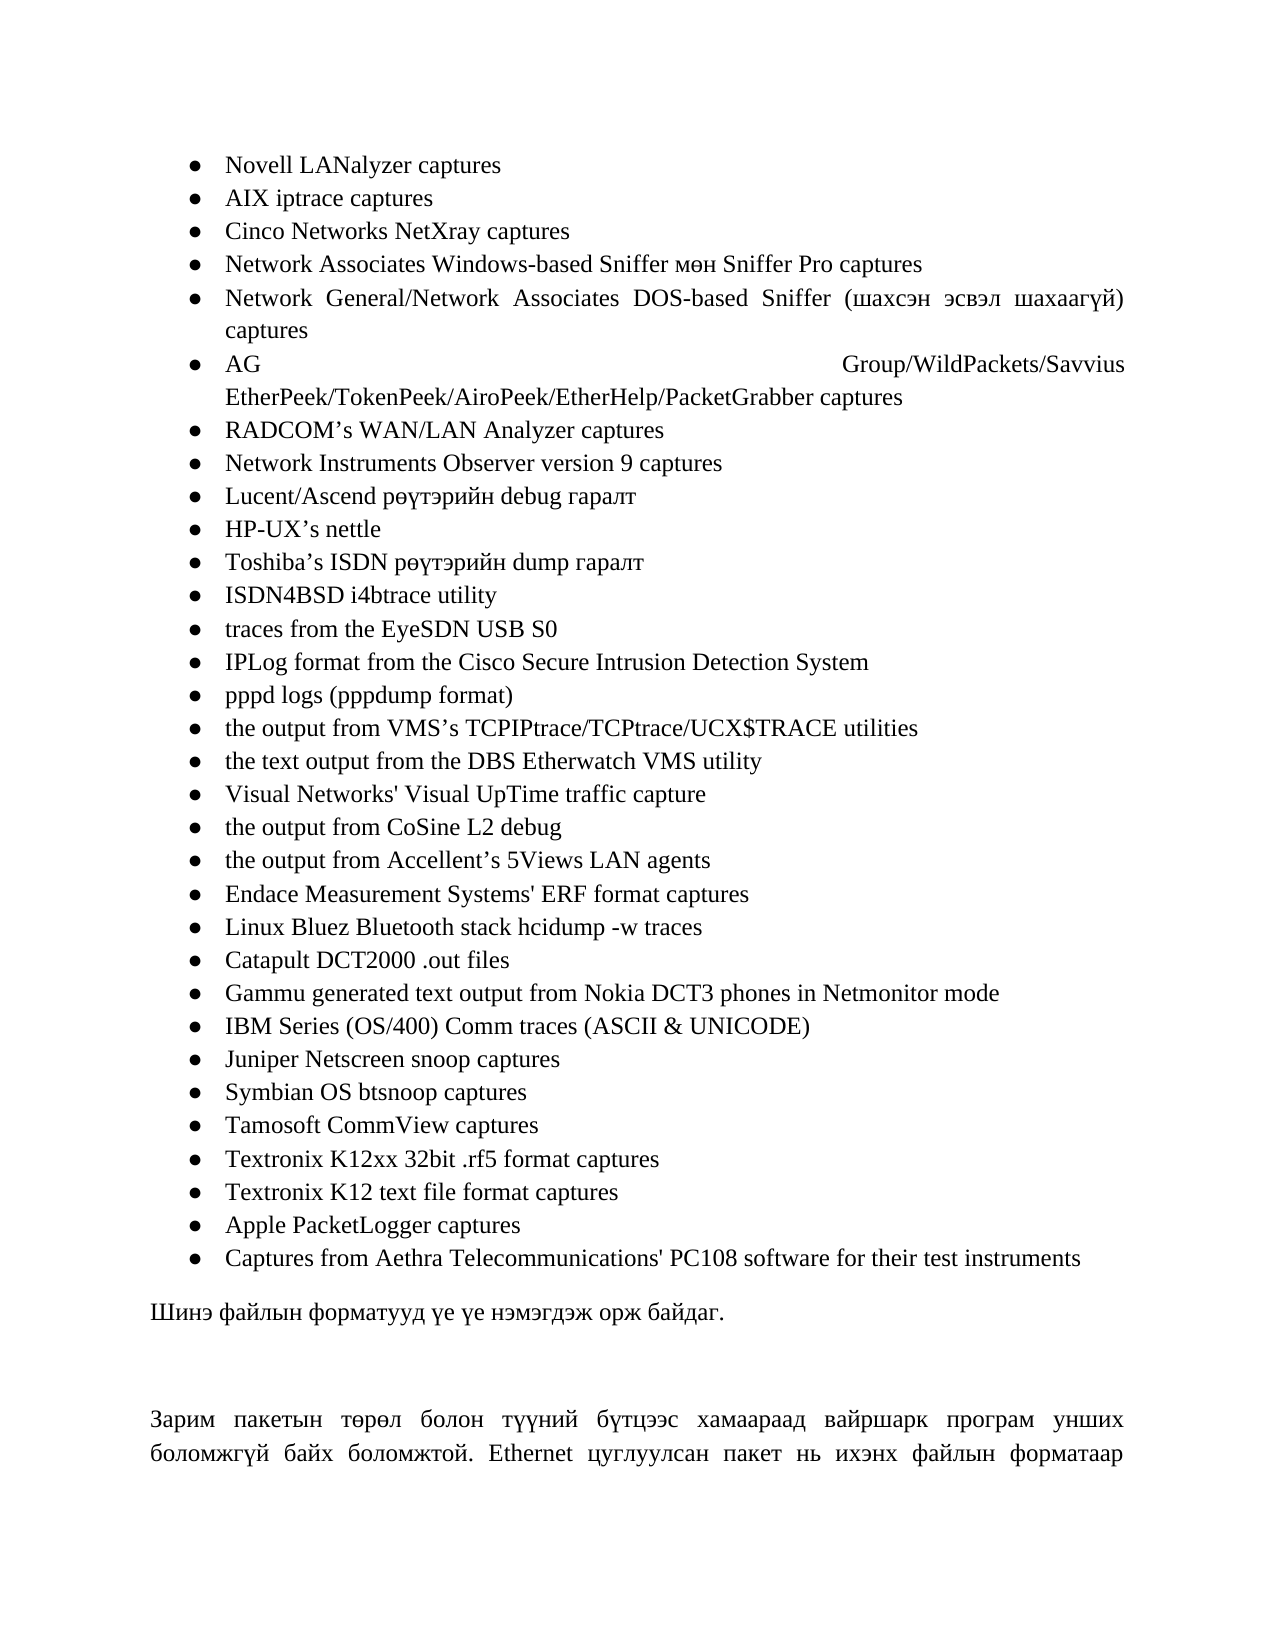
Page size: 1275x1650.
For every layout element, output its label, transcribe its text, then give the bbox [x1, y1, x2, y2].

list Endace Measurement Systems' ERF format captures [187, 878, 1125, 907]
list Catapult DCT2000 .out files [187, 945, 1125, 974]
list Captures from Aethra Telecommunications' PC108 software for their test instruments [187, 1243, 1125, 1272]
list Network Instruments Observer version 9 captures [187, 448, 1125, 477]
list IPLog format from the Cisco Secure Intrusion Detection System [187, 647, 1125, 676]
list RADCOM’s WAN/LAN Analyzer captures [187, 415, 1125, 444]
list HP-UX’s nettle [187, 514, 1125, 543]
list Toshiba’s ISDN рөүтэрийн dump гаралт [187, 547, 1125, 576]
list Linux Bluez Bluetooth stack hcidump -w traces [187, 912, 1125, 941]
list Tamosoft CommView captures [187, 1110, 1125, 1139]
list AIX iptrace captures [187, 183, 1125, 212]
list Juniper Netscreen snoop captures [187, 1044, 1125, 1073]
list traces from the EyeSDN USB S0 [187, 613, 1125, 642]
list Textronix K12 text file format captures [187, 1177, 1125, 1206]
list the output from CoSine L2 debug [187, 812, 1125, 841]
list IBM Series (OS/400) Comm traces (ASCII & UNICODE) [187, 1011, 1125, 1040]
text Шинэ файлын форматууд үе үе нэмэгдэж орж байдаг. [150, 1297, 1125, 1326]
list Visual Networks' Visual UpTime traffic capture [187, 779, 1125, 808]
list ISDN4BSD i4btrace utility [187, 580, 1125, 609]
list Novell LANalyzer captures [187, 150, 1125, 179]
list Network General/Network Associates DOS-based Sniffer (шахсэн эсвэл шахаагүй) captures [187, 282, 1125, 344]
list Gammu generated text output from Nokia DCT3 phones in Netmonitor mode [187, 978, 1125, 1007]
list Network Associates Windows-based Sniffer мөн Sniffer Pro captures [187, 249, 1125, 278]
list the output from VMS’s TCPIPtrace/TCPtrace/UCX$TRACE utilities [187, 713, 1125, 742]
list Lucent/Ascend рөүтэрийн debug гаралт [187, 481, 1125, 510]
list the text output from the DBS Etherwatch VMS utility [187, 746, 1125, 775]
list pppd logs (pppdump format) [187, 680, 1125, 709]
list AG Group/WildPackets/Savvius EtherPeek/TokenPeek/AiroPeek/EtherHelp/PacketGrabber captures [187, 349, 1125, 411]
list Symbian OS btsnoop captures [187, 1077, 1125, 1106]
list Cinco Networks NetXray captures [187, 216, 1125, 245]
list the output from Accellent’s 5Views LAN agents [187, 845, 1125, 874]
list Apple PacketLogger captures [187, 1210, 1125, 1239]
list Textronix K12xx 32bit .rf5 format captures [187, 1143, 1125, 1172]
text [150, 1404, 1125, 1466]
